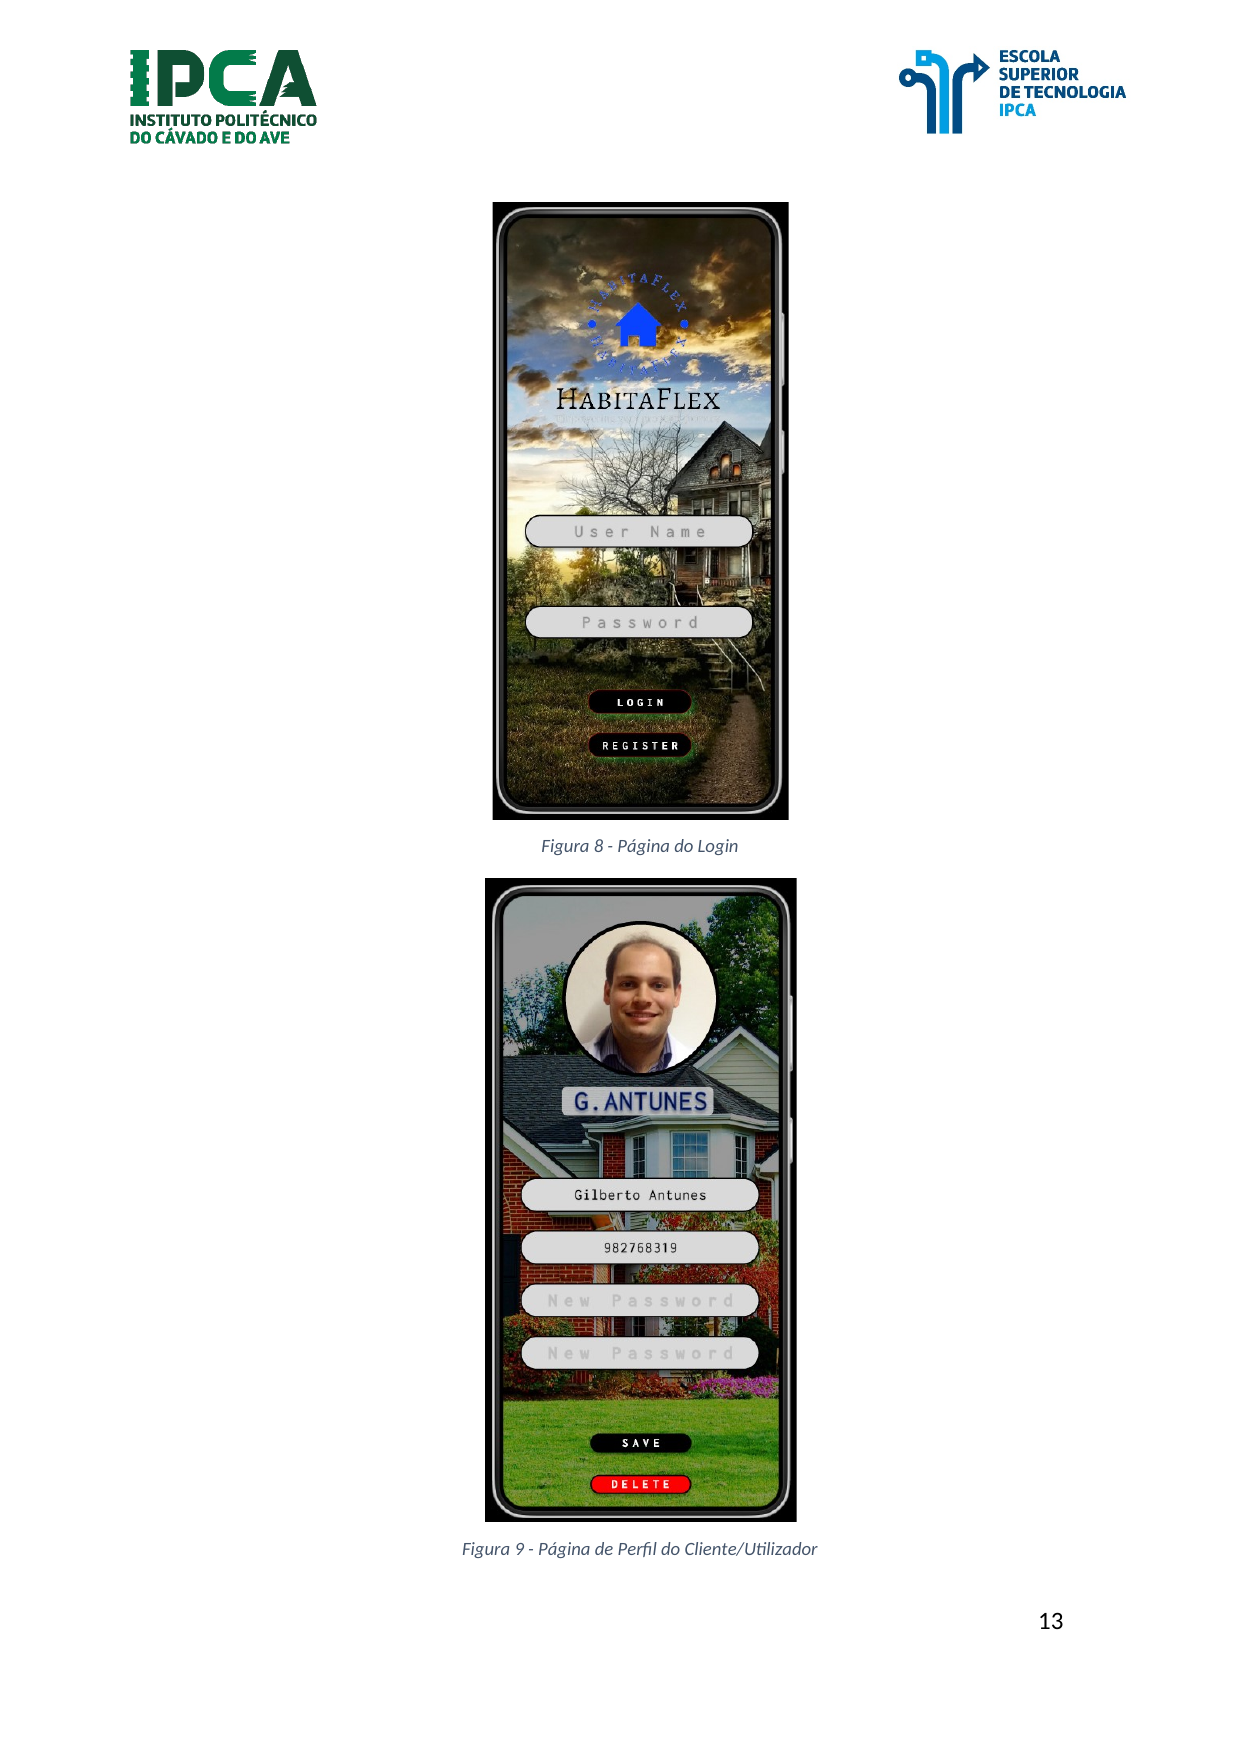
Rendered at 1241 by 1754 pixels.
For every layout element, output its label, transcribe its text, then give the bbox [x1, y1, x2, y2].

text Figura 9 - Página de Perfil do Cliente/Utilizador [177, 1537, 1063, 1560]
picture [896, 46, 1132, 138]
picture [126, 46, 318, 144]
picture [485, 878, 797, 1522]
text Figura 8 - Página do Login [177, 834, 1063, 857]
picture [492, 202, 789, 820]
